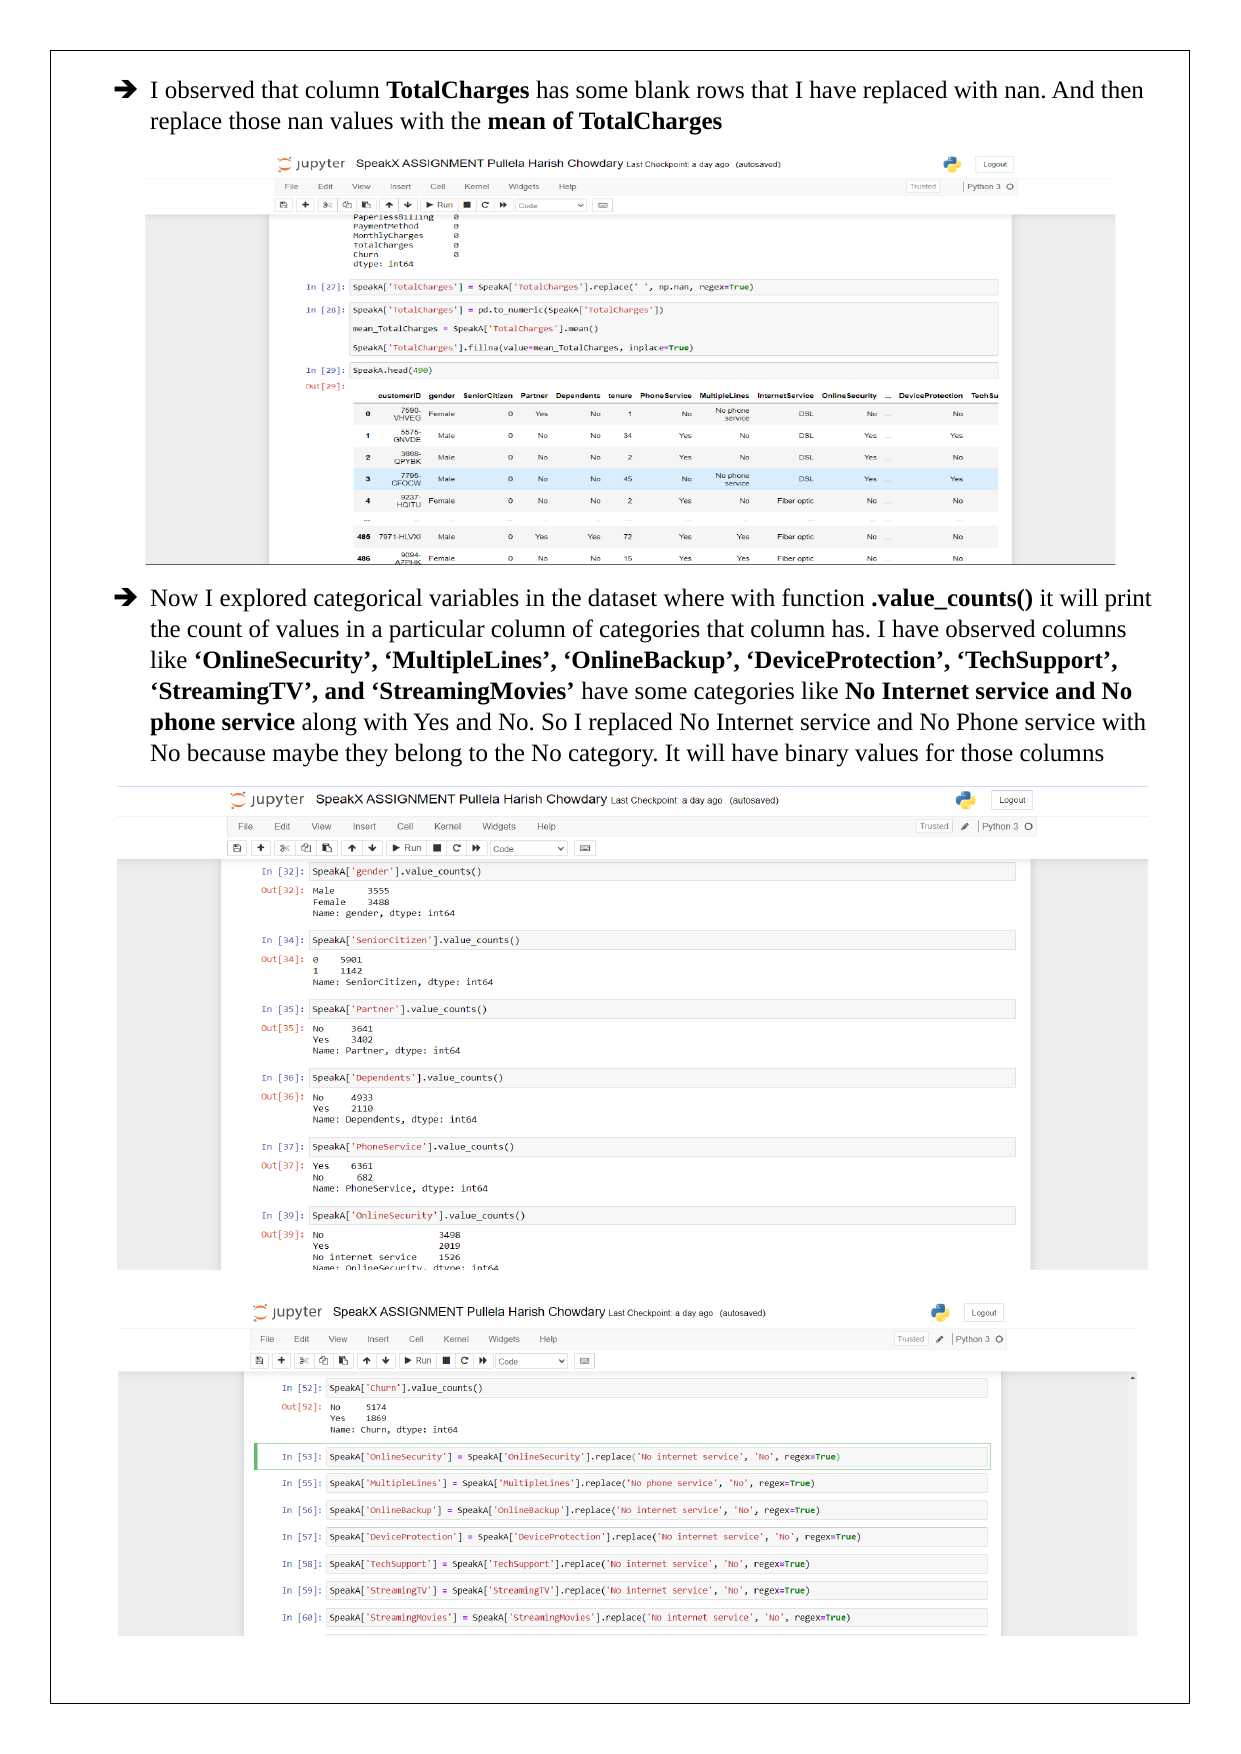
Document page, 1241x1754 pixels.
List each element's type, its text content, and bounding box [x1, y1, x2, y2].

list I observed that column TotalCharges has some blank rows that I have replaced with nan. And then replace those nan values with the mean of TotalCharges [112, 75, 1165, 135]
picture [145, 154, 1116, 565]
picture [117, 786, 1148, 1270]
list Now I explored categorical variables in the dataset where with function .value_counts() it will print the count of values in a particular column of categories that column has. I have observed columns like ‘OnlineSecurity’, ‘MultipleLines’, ‘OnlineBackup’, ‘DeviceProtection’, ‘TechSupport’, ‘StreamingTV’, and ‘StreamingMovies’ have some categories like No Internet service and No phone service along with Yes and No. So I replaced No Internet service and No Phone service with No because maybe they belong to the No category. It will have binary values for those columns [112, 583, 1165, 767]
picture [118, 1301, 1138, 1636]
